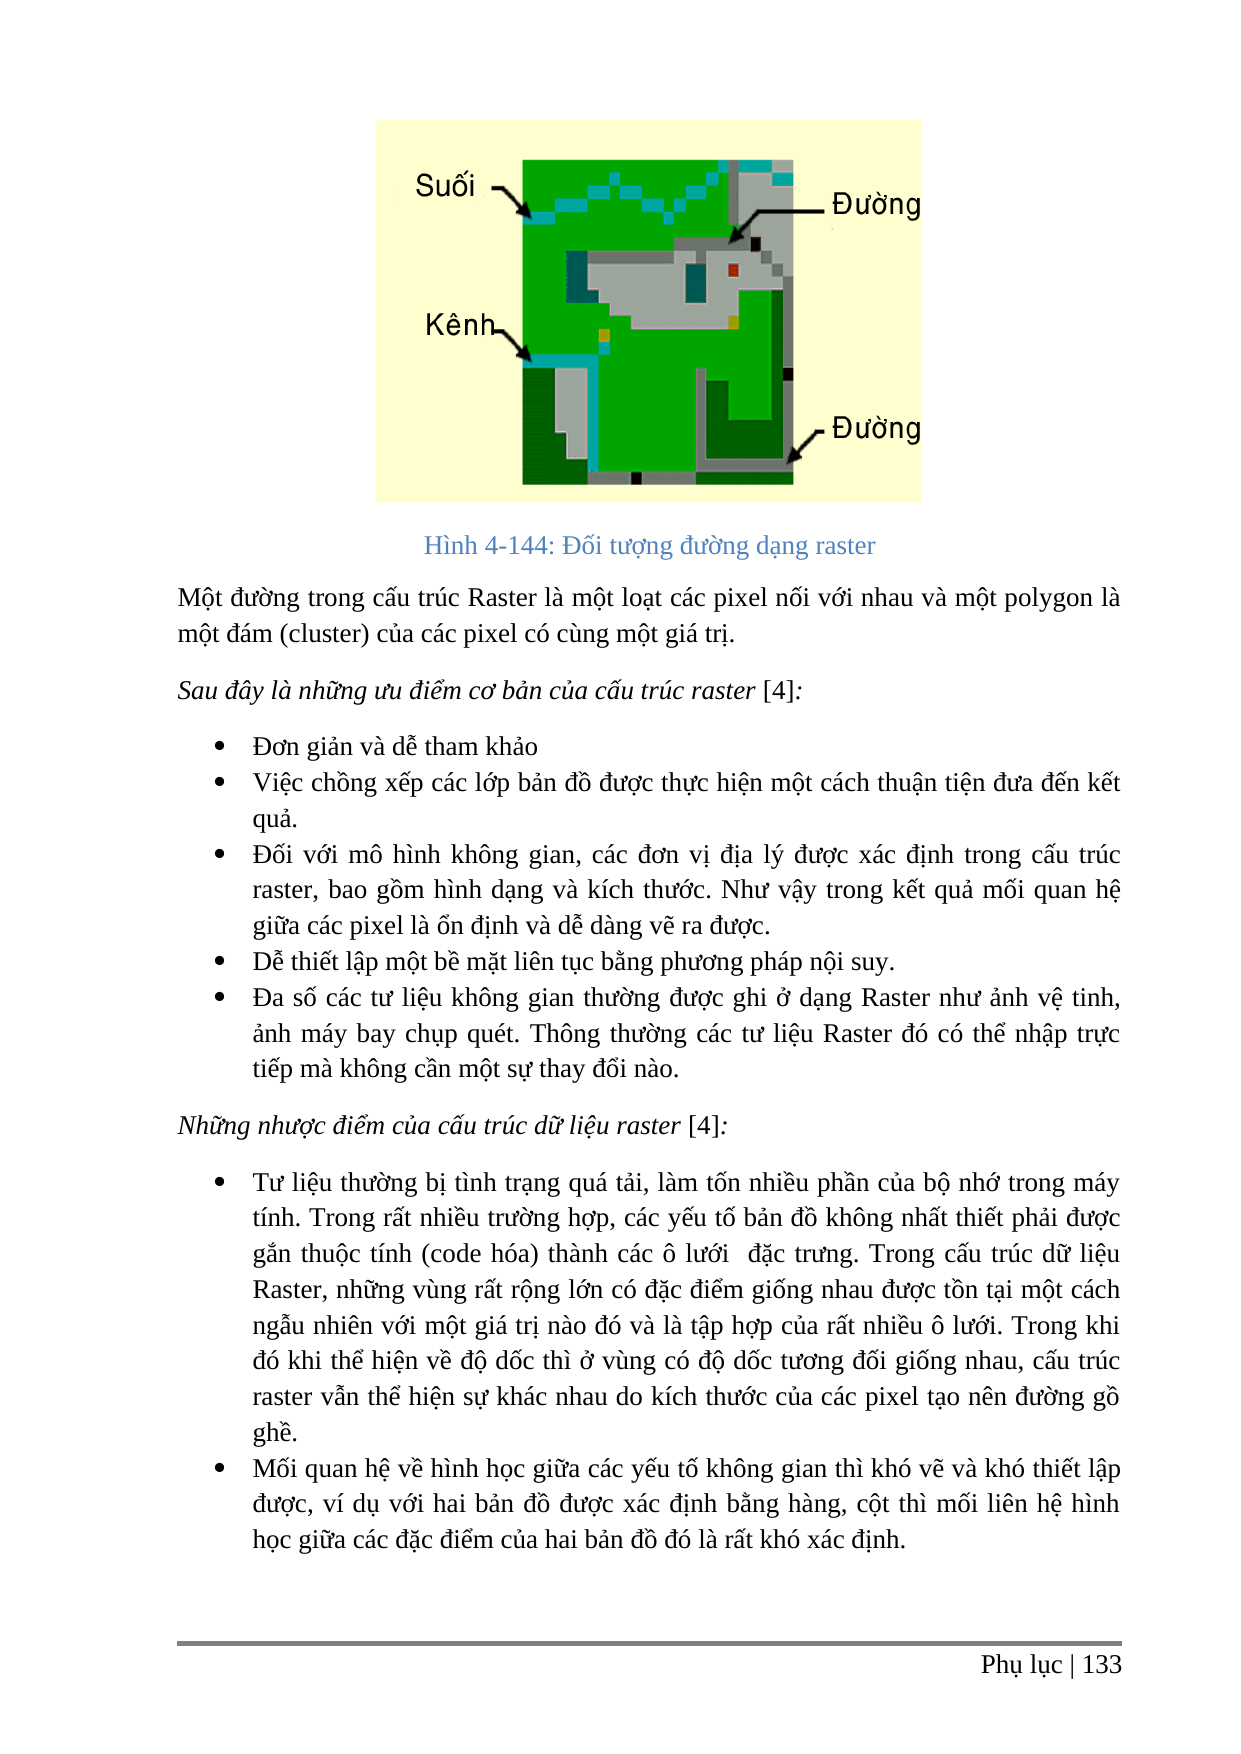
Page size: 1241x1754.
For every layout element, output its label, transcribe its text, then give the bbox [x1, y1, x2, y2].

list Đơn giản và dễ tham khảo [215, 730, 1122, 762]
text Sau đây là những ưu điểm cơ bản của cấu trúc raster: [177, 674, 1122, 705]
list Dễ thiết lập một bề mặt liên tục bằng phương pháp nội suy. [215, 945, 1122, 976]
picture [374, 118, 925, 504]
list Mối quan hệ về hình học giữa các yếu tố không gian thì khó vẽ và khó thiết lập được, ví dụ với hai bản đồ được xác định bằng hàng, cột thì mối liên hệ hình học giữa các đặc điểm của hai bản đồ đó là rất khó xác định. [215, 1452, 1122, 1554]
list Việc chồng xếp các lớp bản đồ được thực hiện một cách thuận tiện đưa đến kết quả. [215, 766, 1122, 833]
text Những nhược điểm của cấu trúc dữ liệu raster: [177, 1109, 1122, 1140]
list Đối với mô hình không gian, các đơn vị địa lý được xác định trong cấu trúc raster, bao gồm hình dạng và kích thước. Như vậy trong kết quả mối quan hệ giữa các pixel là ổn định và dễ dàng vẽ ra được. [215, 838, 1122, 941]
text Một đường trong cấu trúc Raster là một loạt các pixel nối với nhau và một polygon là một đám (cluster) của các pixel có cùng một giá trị. [177, 581, 1122, 648]
list Đa số các tư liệu không gian thường được ghi ở dạng Raster như ảnh vệ tinh, ảnh máy bay chụp quét. Thông thường các tư liệu Raster đó có thể nhập trực tiếp mà không cần một sự thay đổi nào. [215, 981, 1122, 1084]
list Tư liệu thường bị tình trạng quá tải, làm tốn nhiều phần của bộ nhớ trong máy tính. Trong rất nhiều trường hợp, các yếu tố bản đồ không nhất thiết phải được gắn thuộc tính (code hóa) thành các ô lưới đặc trưng. Trong cấu trúc dữ liệu Raster, những vùng rất rộng lớn có đặc điểm giống nhau được tồn tại một cách ngẫu nhiên với một giá trị nào đó và là tập hợp của rất nhiều ô lưới. Trong khi đó khi thể hiện về độ dốc thì ở vùng có độ dốc tương đối giống nhau, cấu trúc raster vẫn thể hiện sự khác nhau do kích thước của các pixel tạo nên đường gồ ghề. [215, 1166, 1122, 1447]
